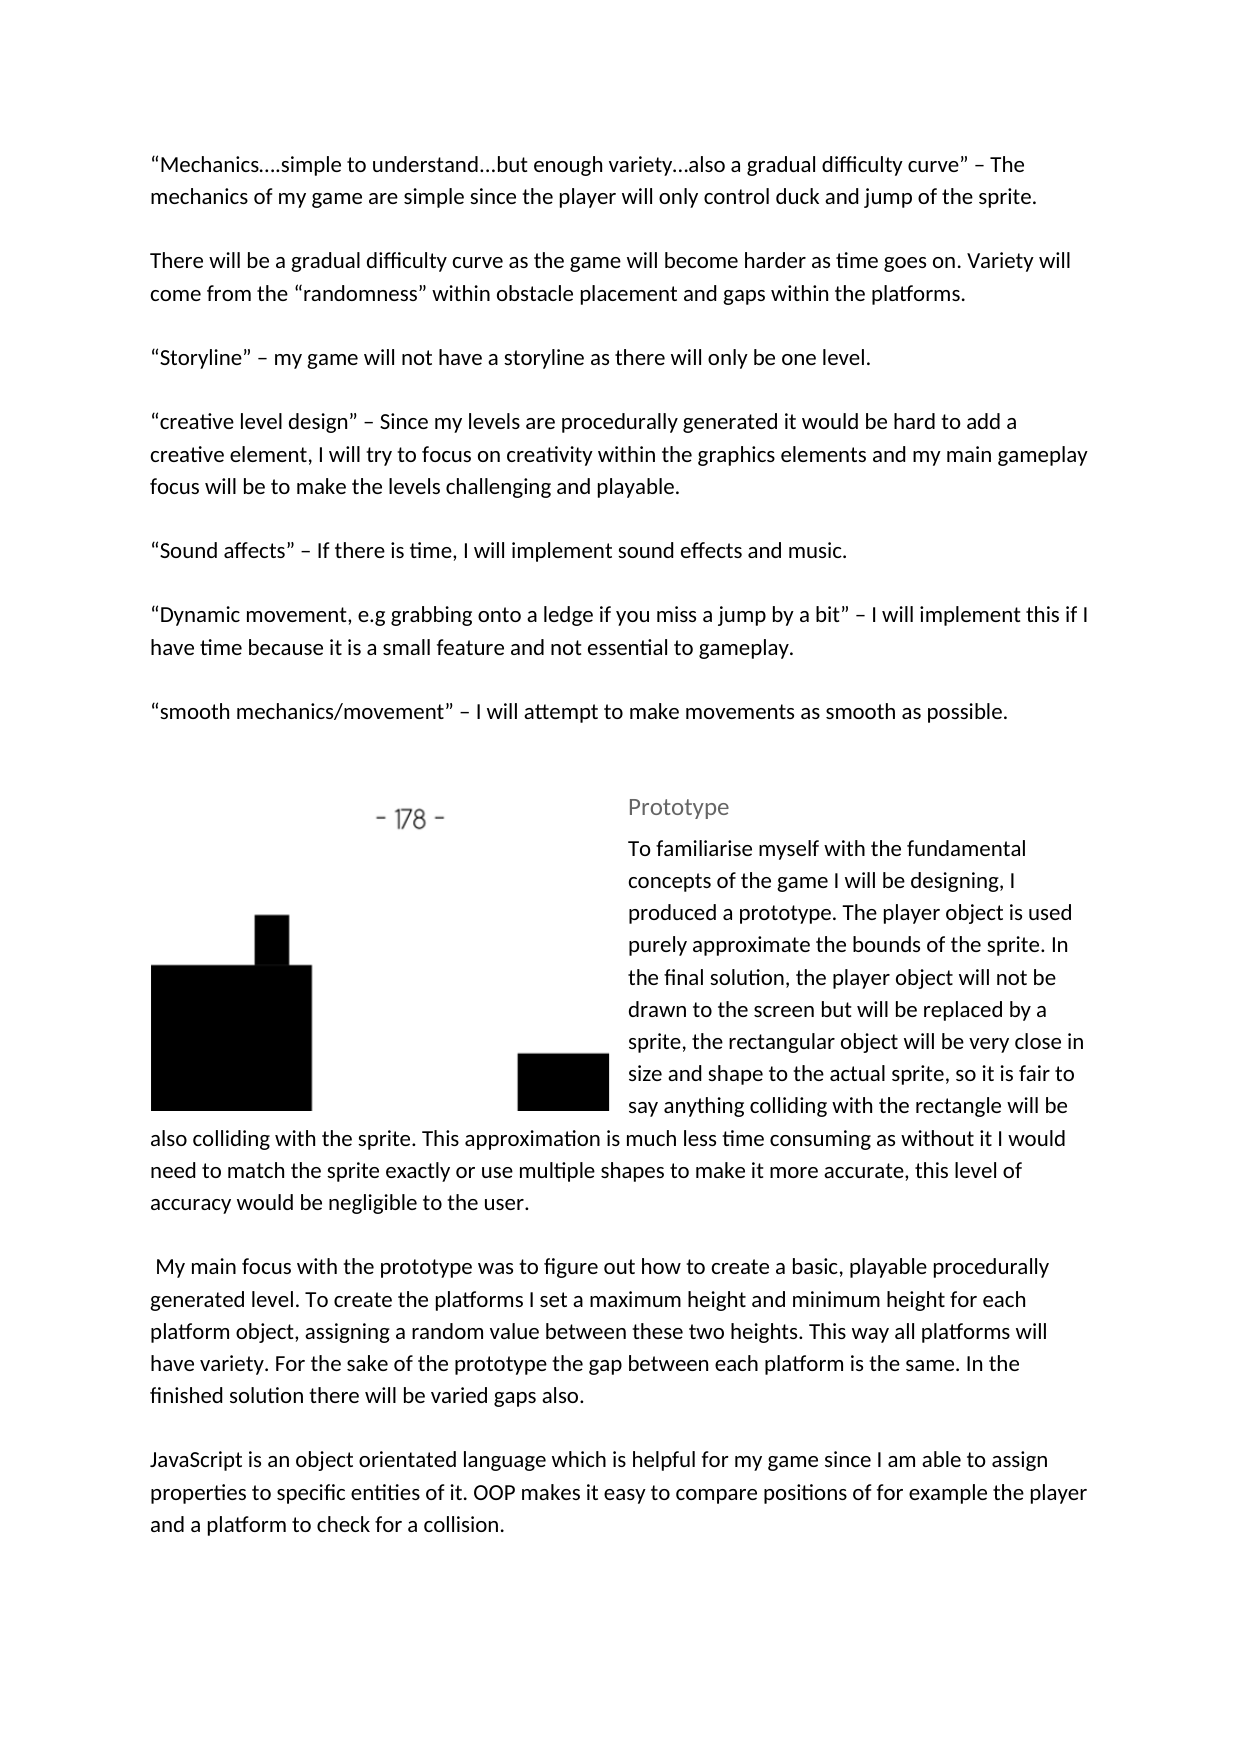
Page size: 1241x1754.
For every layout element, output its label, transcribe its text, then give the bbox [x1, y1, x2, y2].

text “Dynamic movement, e.g grabbing onto a ledge if you miss a jump by a bit” – I will implement this if I have time because it is a small feature and not essential to gameplay. [150, 601, 1090, 661]
text My main focus with the prototype was to figure out how to create a basic, playable procedurally generated level. To create the platforms I set a maximum height and minimum height for each platform object, assigning a random value between these two heights. This way all platforms will have variety. For the sake of the prototype the gap between each platform is the same. In the finished solution there will be varied gaps also. [150, 1252, 1090, 1409]
text JavaScript is an object orientated language which is helpful for my game since I am able to assign properties to specific entities of it. OOP makes it easy to compare positions of for example the player and a platform to check for a collision. [150, 1446, 1090, 1538]
text “Storyline” – my game will not have a storyline as there will only be one level. [150, 343, 1090, 371]
text “smooth mechanics/movement” – I will attempt to make movements as smooth as possible. [150, 697, 1090, 725]
text “Sound affects” – If there is time, I will implement sound effects and music. [150, 536, 1090, 564]
picture [150, 770, 610, 1111]
text There will be a gradual difficulty curve as the game will become harder as time goes on. Variety will come from the “randomness” within obstacle placement and gaps within the platforms. [150, 247, 1090, 307]
subtitle Prototype [610, 791, 1090, 821]
text “Mechanics….simple to understand...but enough variety…also a gradual difficulty curve” – The mechanics of my game are simple since the player will only control duck and jump of the sprite. [150, 150, 1090, 210]
text “creative level design” – Since my levels are procedurally generated it would be hard to add a creative element, I will try to focus on creativity within the graphics elements and my main gameplay focus will be to make the levels challenging and playable. [150, 407, 1090, 500]
